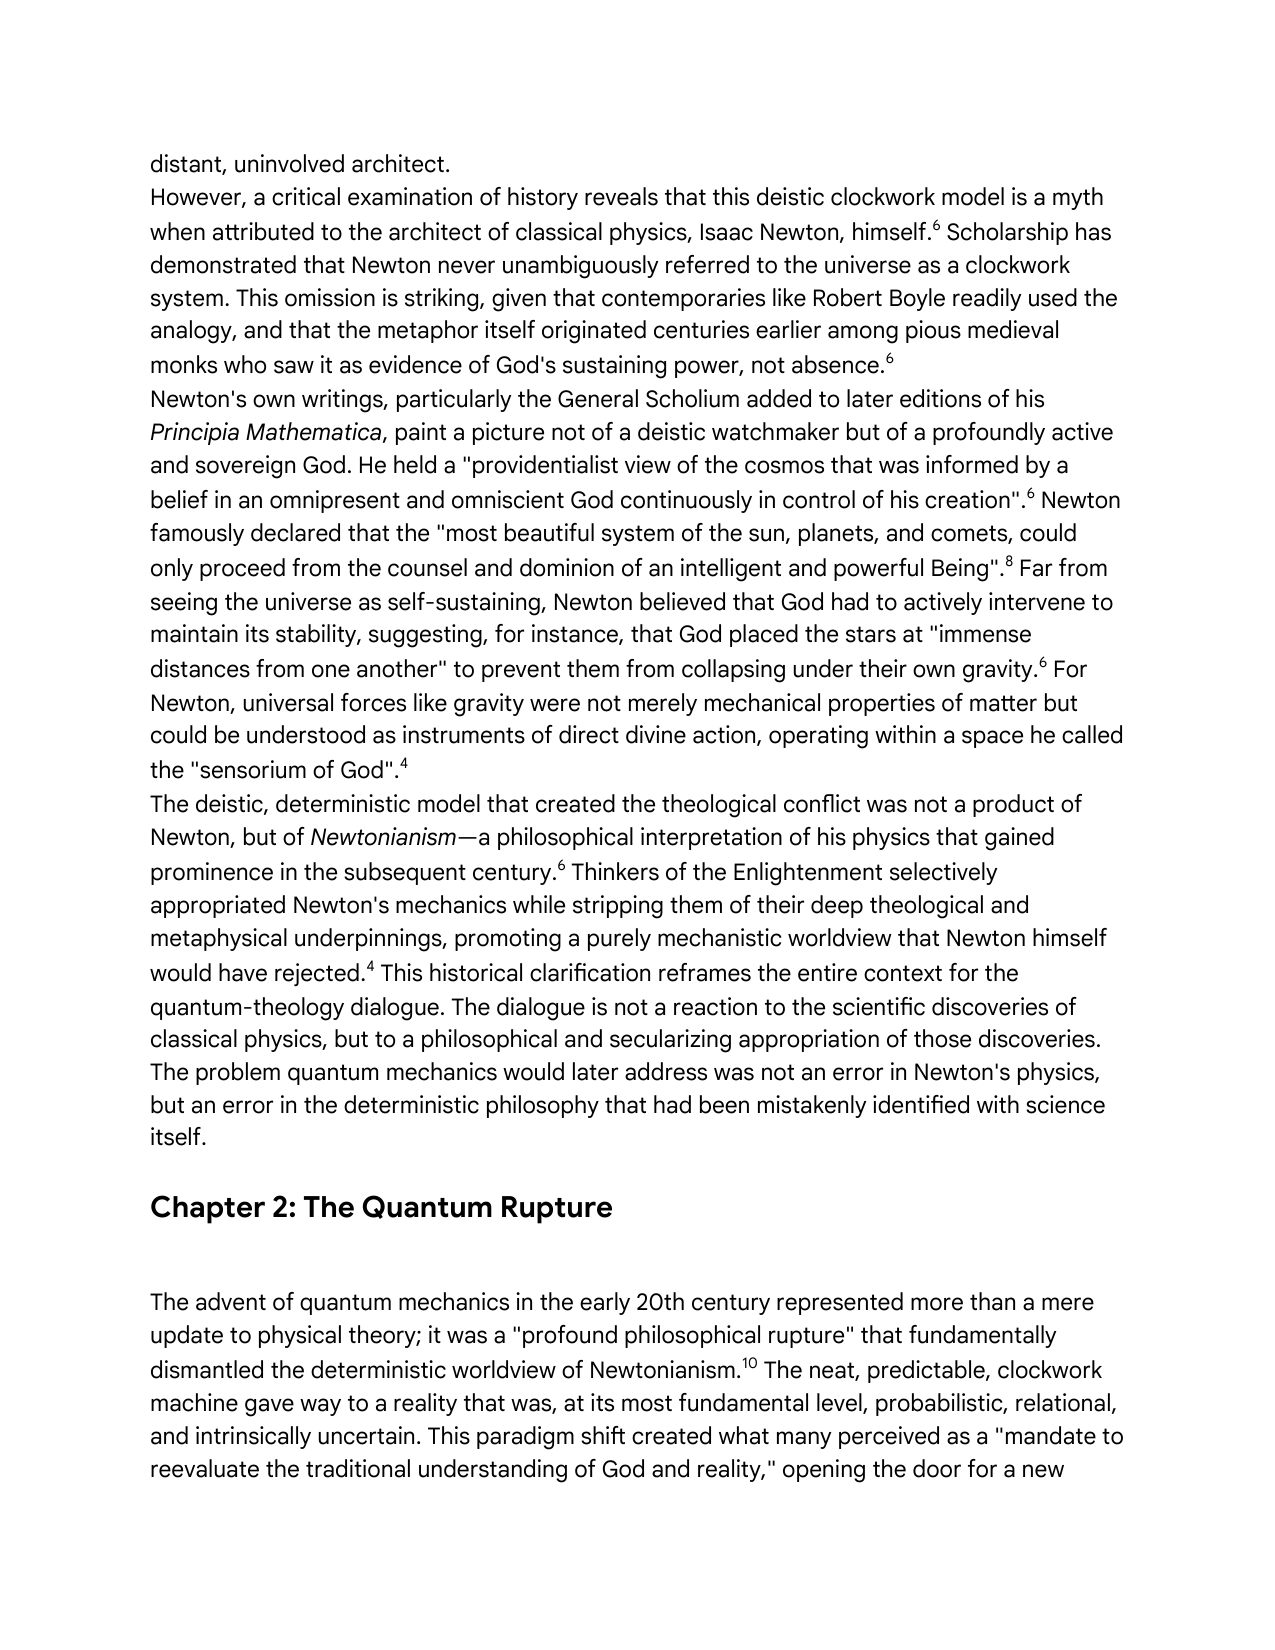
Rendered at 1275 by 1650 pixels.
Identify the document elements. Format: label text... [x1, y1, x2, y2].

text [150, 150, 1125, 179]
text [150, 1288, 1125, 1484]
text Newton's own writings, particularly the General Scholium added to later editions of his Principia Mathematica, paint a picture not of a deistic watchmaker but of a profoundly active and sovereign God. He held a "providentialist view of the cosmos that was informed by a belief in an omnipresent and omniscient God continuously in control of his creation".6 Newton famously declared that the "most beautiful system of the sun, planets, and comets, could only proceed from the counsel and dominion of an intelligent and powerful Being".8 Far from seeing the universe as self-sustaining, Newton believed that God had to actively intervene to maintain its stability, suggesting, for instance, that God placed the stars at "immense distances from one another" to prevent them from collapsing under their own gravity.6 For Newton, universal forces like gravity were not merely mechanical properties of matter but could be understood as instruments of direct divine action, operating within a space he called the "sensorium of God".4 [150, 385, 1125, 786]
text The deistic, deterministic model that created the theological conflict was not a product of Newton, but of Newtonianism—a philosophical interpretation of his physics that gained prominence in the subsequent century.6 Thinkers of the Enlightenment selectively appropriated Newton's mechanics while stripping them of their deep theological and metaphysical underpinnings, promoting a purely mechanistic worldview that Newton himself would have rejected.4 This historical clarification reframes the entire context for the quantum-theology dialogue. The dialogue is not a reaction to the scientific discoveries of classical physics, but to a philosophical and secularizing appropriation of those discoveries. The problem quantum mechanics would later address was not an error in Newton's physics, but an error in the deterministic philosophy that had been mistakenly identified with science itself. [150, 790, 1125, 1152]
text However, a critical examination of history reveals that this deistic clockwork model is a myth when attributed to the architect of classical physics, Isaac Newton, himself.6 Scholarship has demonstrated that Newton never unambiguously referred to the universe as a clockwork system. This omission is striking, given that contemporaries like Robert Boyle readily used the analogy, and that the metaphor itself originated centuries earlier among pious medieval monks who saw it as evidence of God's sustaining power, not absence.6 [150, 183, 1125, 381]
subtitle Chapter 2: The Quantum Rupture [150, 1189, 1125, 1226]
